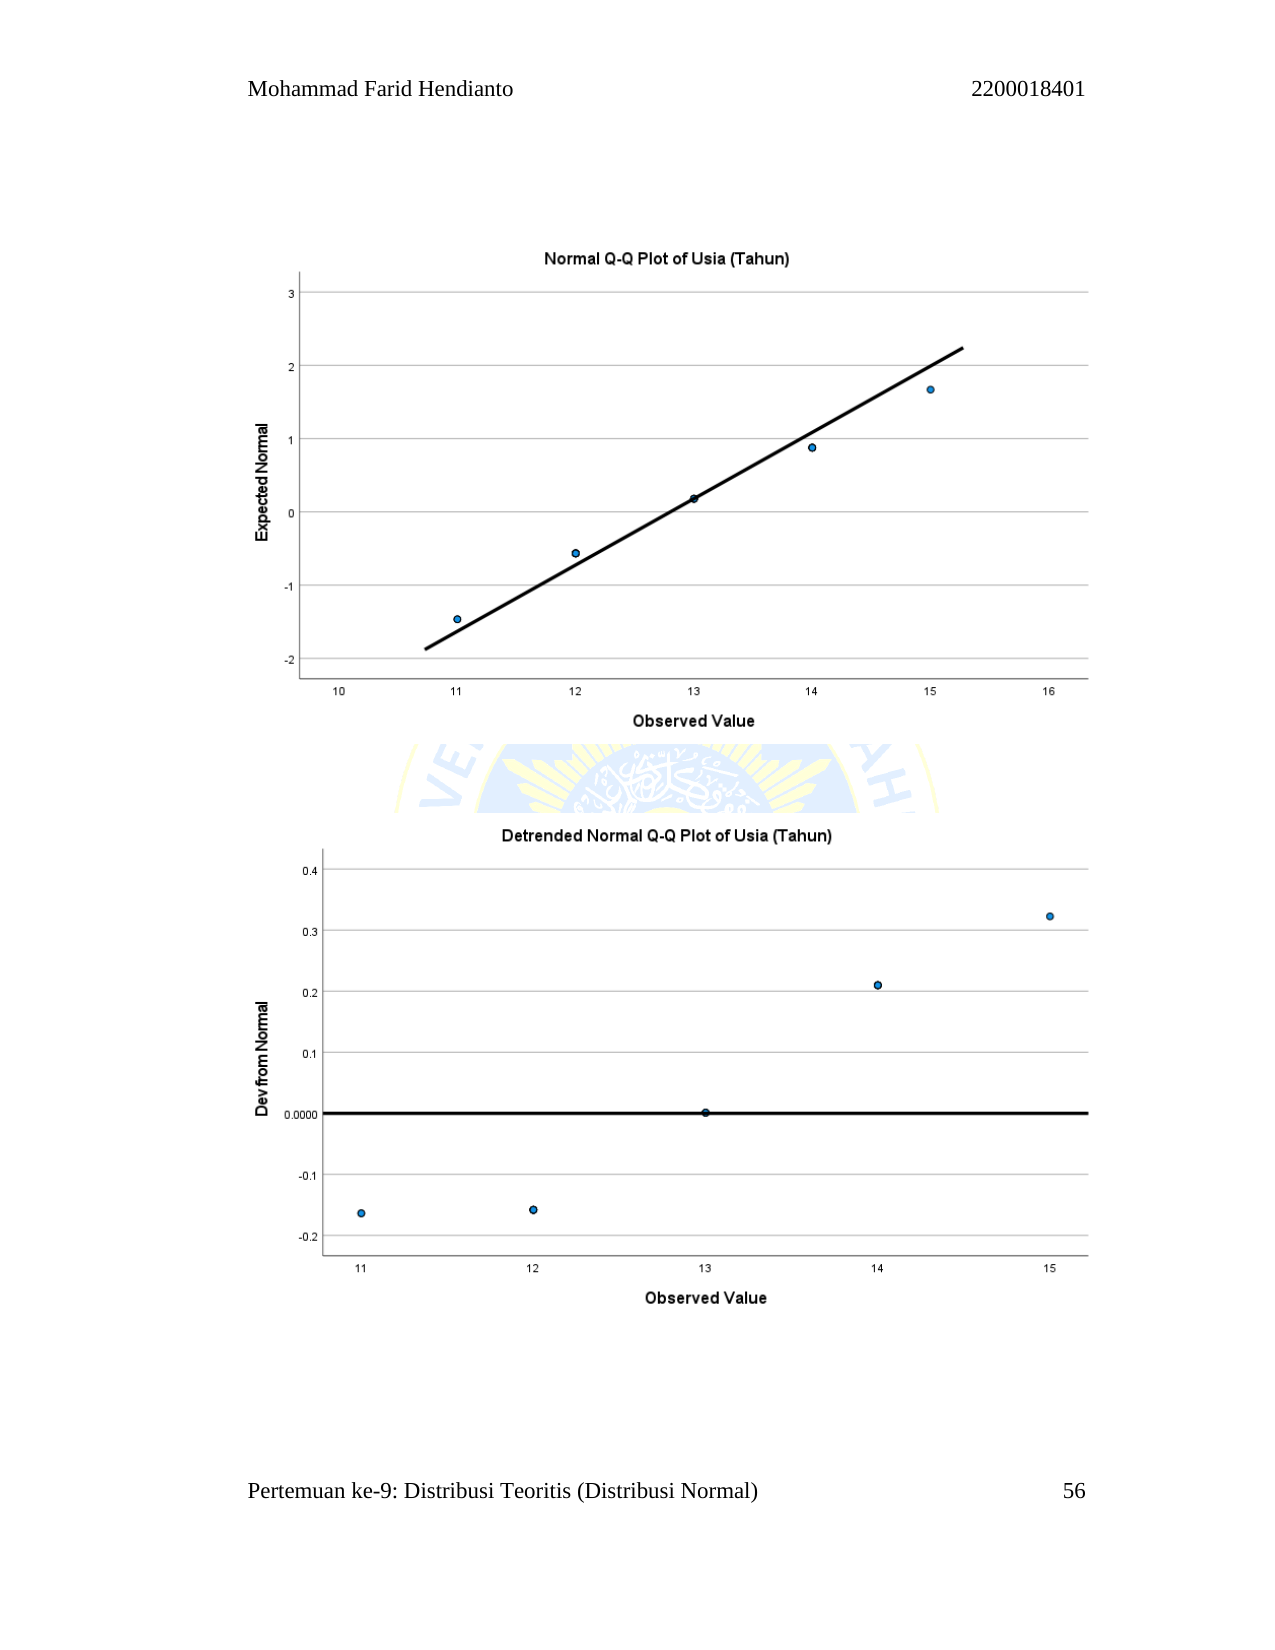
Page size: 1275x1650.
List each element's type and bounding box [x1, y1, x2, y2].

picture [236, 236, 1098, 744]
picture [236, 813, 1098, 1321]
